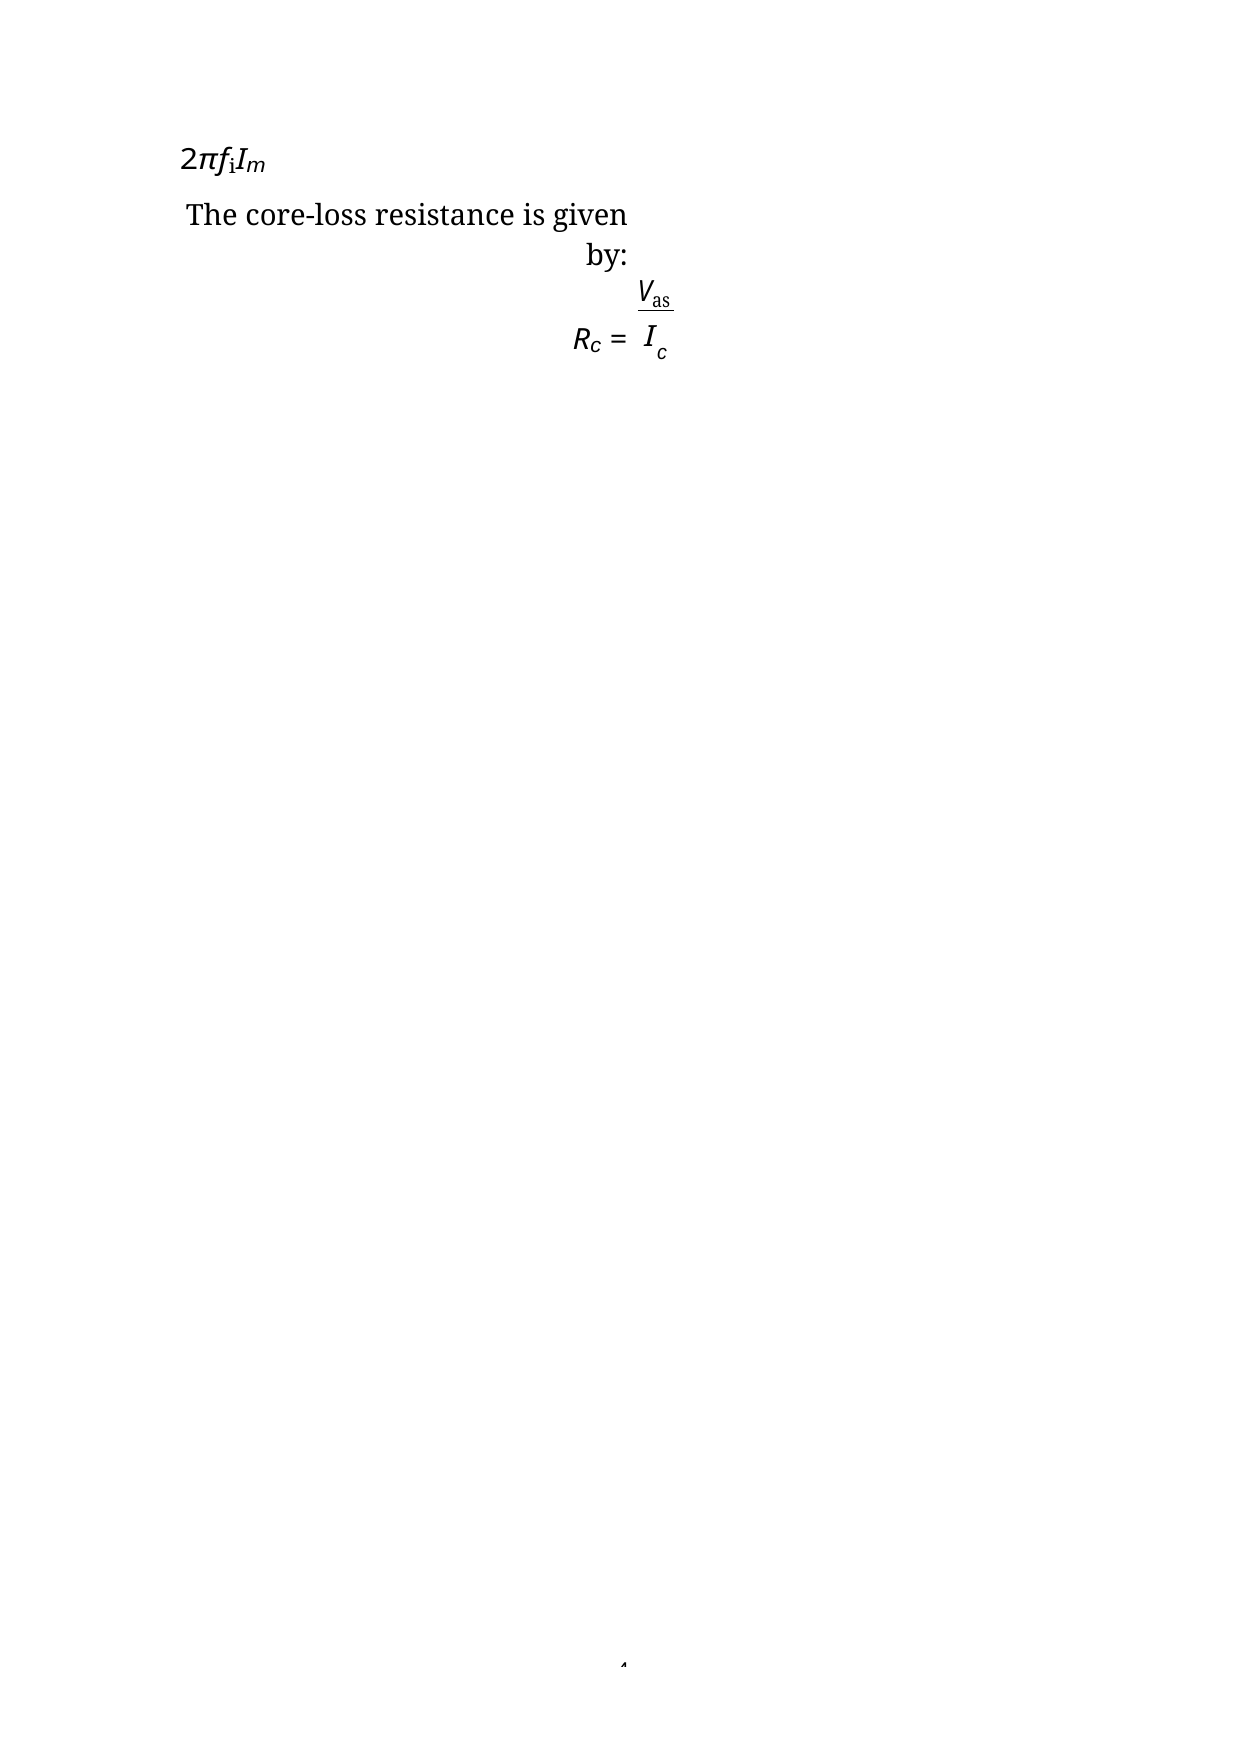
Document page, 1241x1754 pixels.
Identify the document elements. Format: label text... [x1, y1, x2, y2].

text Rc = [173, 318, 627, 358]
text The core-loss resistance is given by: [173, 194, 628, 274]
text 2πfiIm [179, 138, 606, 179]
text Vas I [637, 270, 673, 355]
